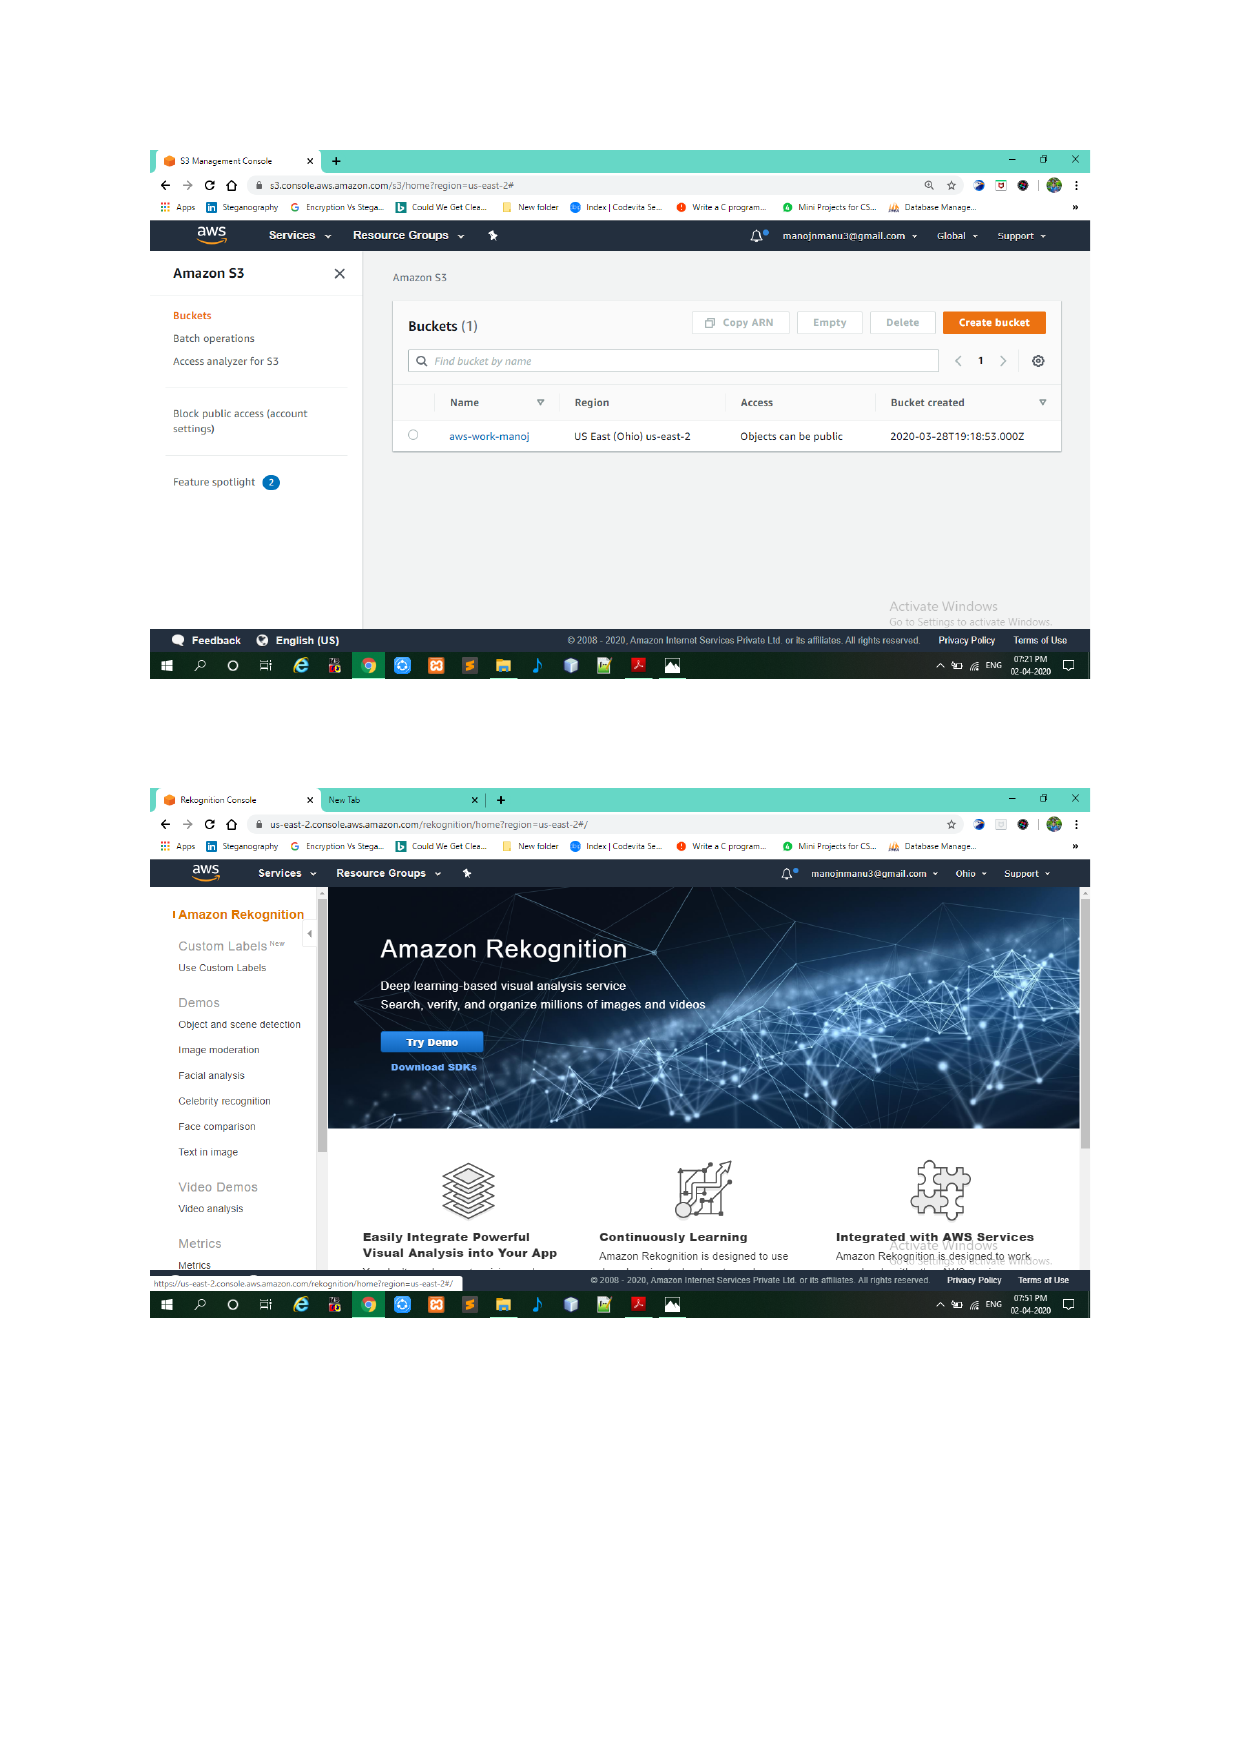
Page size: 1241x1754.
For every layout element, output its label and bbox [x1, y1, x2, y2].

picture [150, 150, 1091, 679]
picture [150, 788, 1091, 1318]
